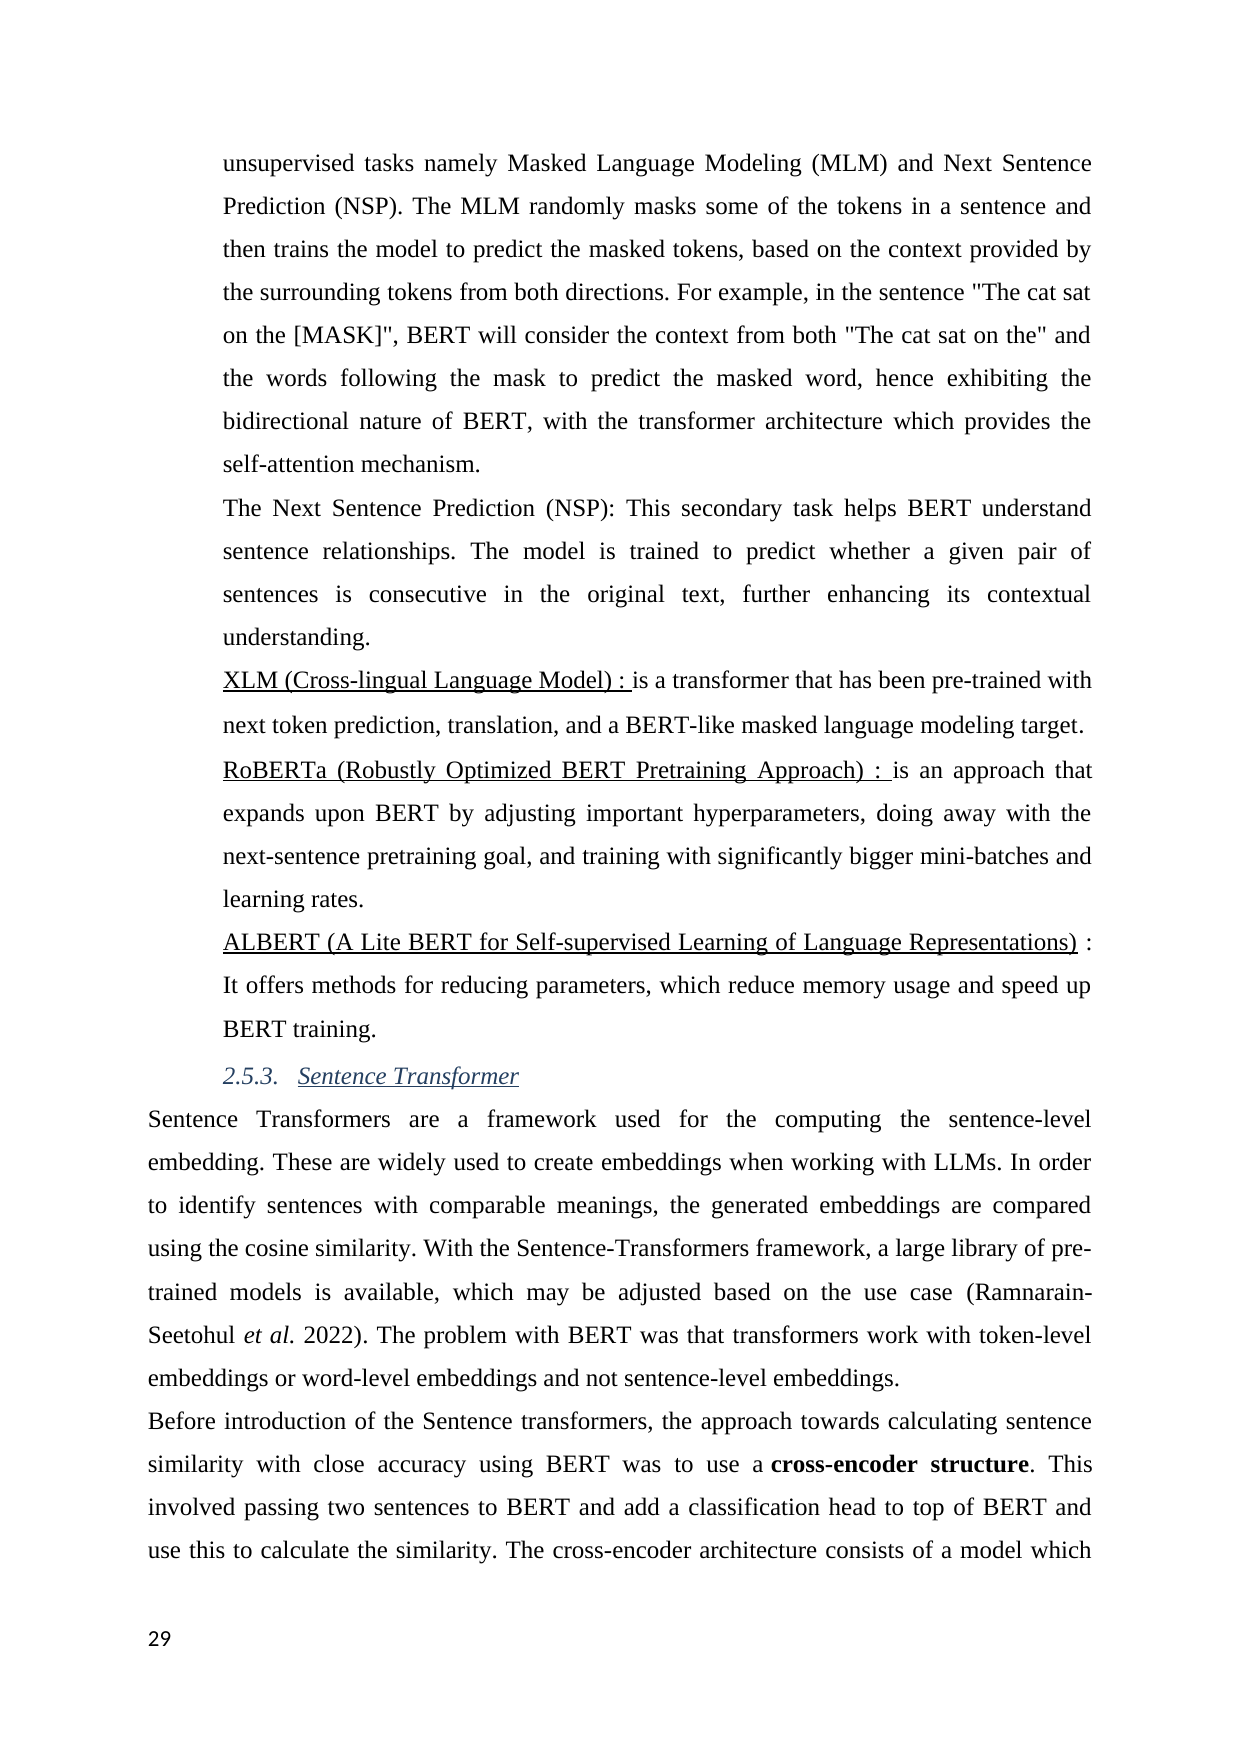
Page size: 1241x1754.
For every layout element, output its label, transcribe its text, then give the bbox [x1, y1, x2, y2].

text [223, 148, 1092, 478]
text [148, 1406, 1092, 1564]
subtitle Sentence Transformer [223, 1061, 1092, 1090]
text XLM (Cross-lingual Language Model) : is a transformer that has been pre-trained with next token prediction, translation, and a BERT-like masked language modeling target. [223, 665, 1092, 740]
text Sentence Transformers are a framework used for the computing the sentence-level embedding. These are widely used to create embeddings when working with LLMs. In order to identify sentences with comparable meanings, the generated embeddings are compared using the cosine similarity. With the Sentence-Transformers framework, a large library of pre-trained models is available, which may be adjusted based on the use case (Ramnarain-Seetohul et al. 2022). The problem with BERT was that transformers work with token-level embeddings or word-level embeddings and not sentence-level embeddings. [148, 1104, 1092, 1392]
text The Next Sentence Prediction (NSP): This secondary task helps BERT understand sentence relationships. The model is trained to predict whether a given pair of sentences is consecutive in the original text, further enhancing its contextual understanding. [223, 493, 1092, 651]
text ALBERT (A Lite BERT for Self-supervised Learning of Language Representations) : It offers methods for reducing parameters, which reduce memory usage and speed up BERT training. [223, 927, 1092, 1042]
text RoBERTa (Robustly Optimized BERT Pretraining Approach) : is an approach that expands upon BERT by adjusting important hyperparameters, doing away with the next-sentence pretraining goal, and training with significantly bigger mini-batches and learning rates. [223, 755, 1092, 913]
